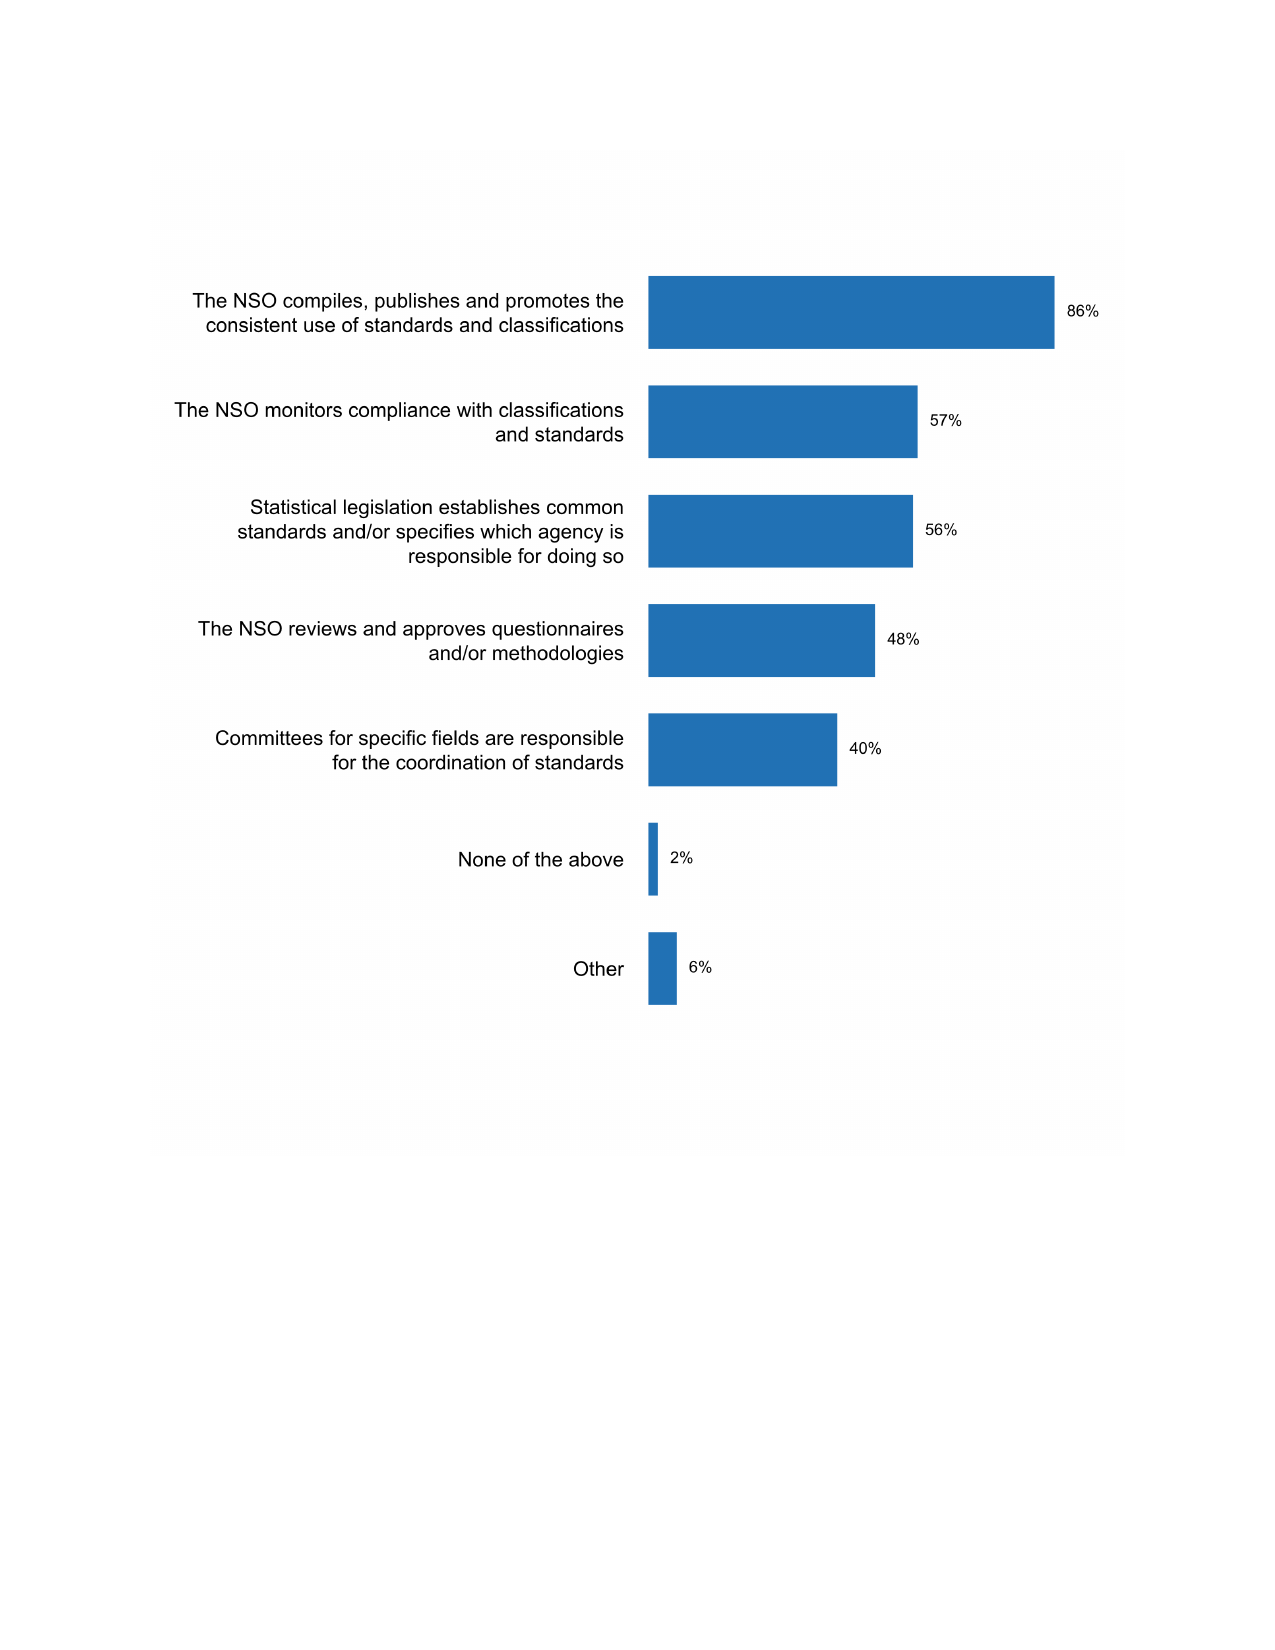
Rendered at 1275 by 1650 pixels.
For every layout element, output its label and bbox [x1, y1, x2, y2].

picture [150, 150, 1125, 1156]
